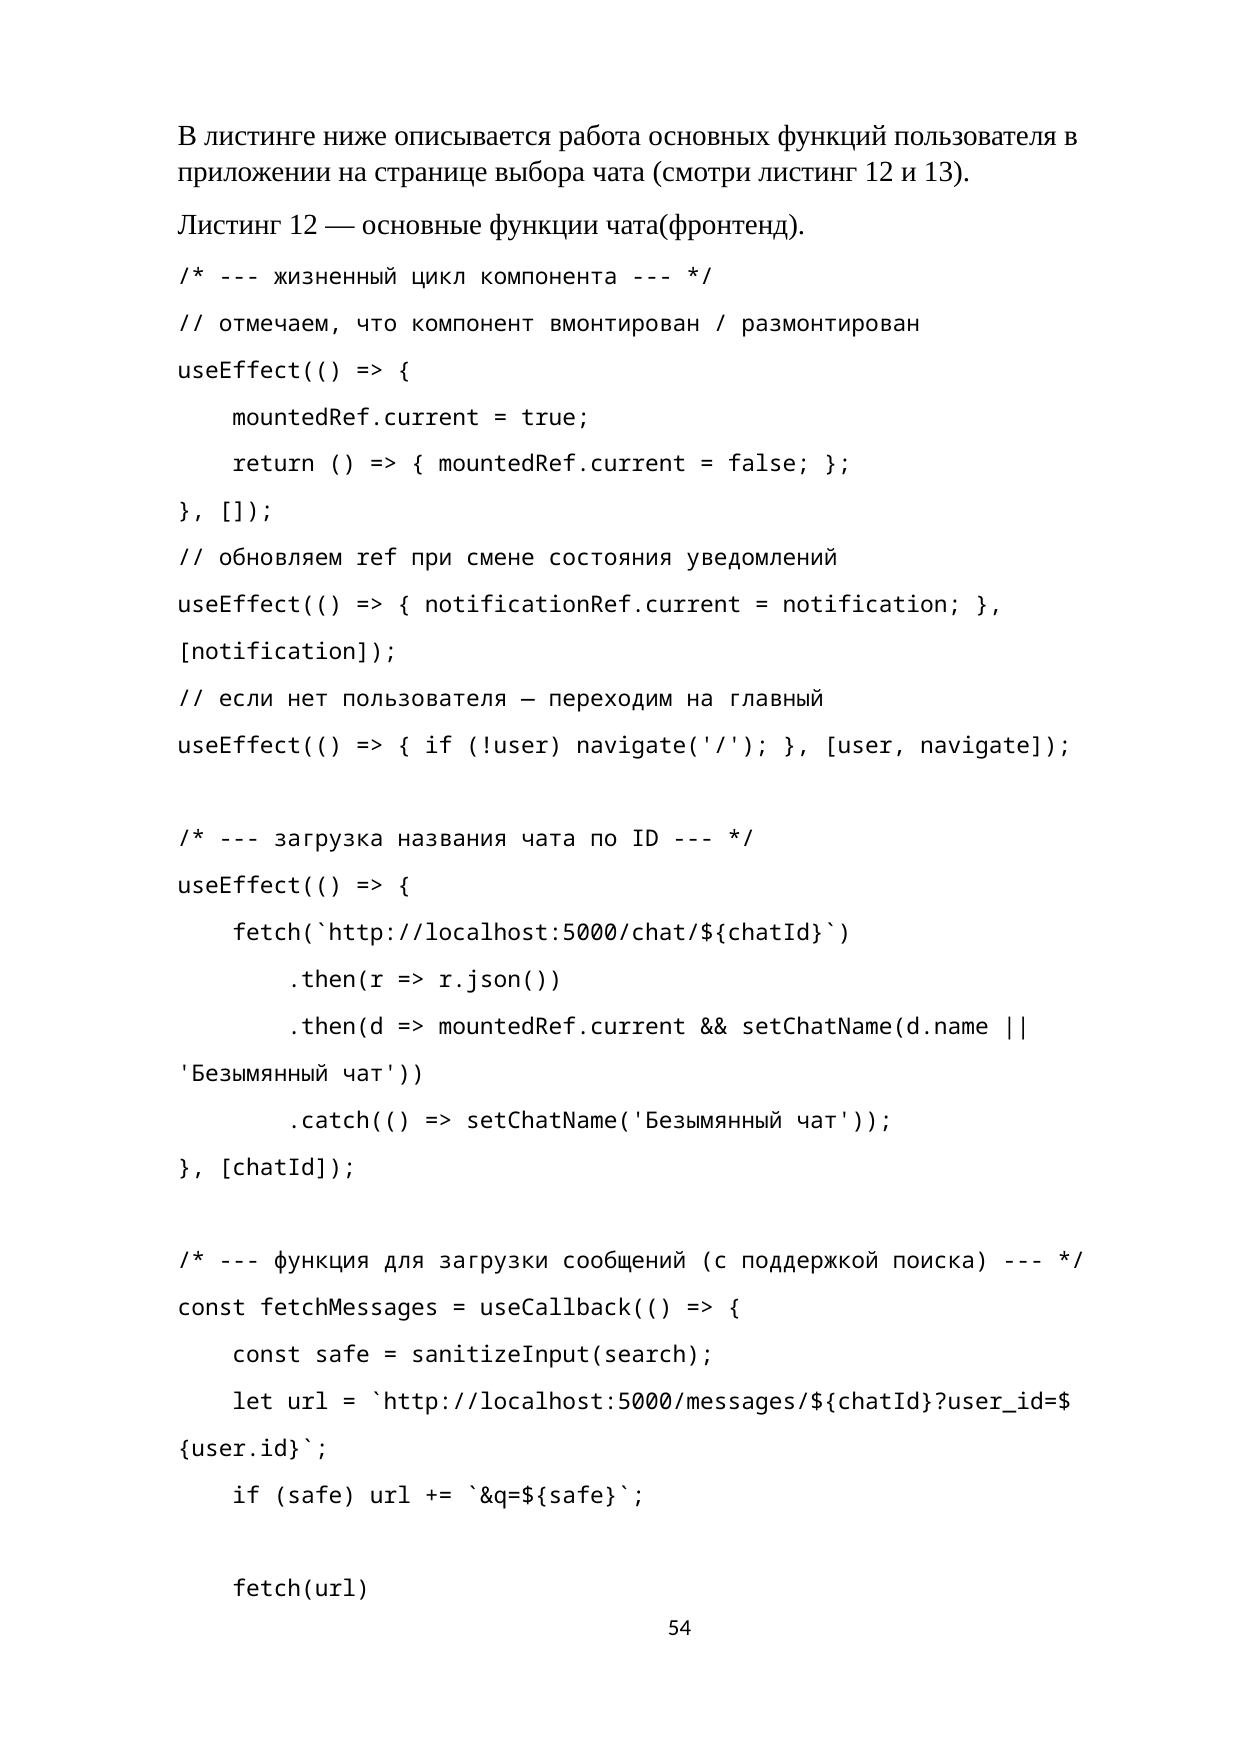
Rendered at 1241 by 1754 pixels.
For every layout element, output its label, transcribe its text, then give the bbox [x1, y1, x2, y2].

text В листинге ниже описывается работа основных функций пользователя в приложении на странице выбора чата (смотри листинг 12 и 13). [177, 118, 1181, 188]
text Листинг 12 — основные функции чата(фронтенд). [177, 207, 1181, 241]
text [177, 260, 1181, 1604]
